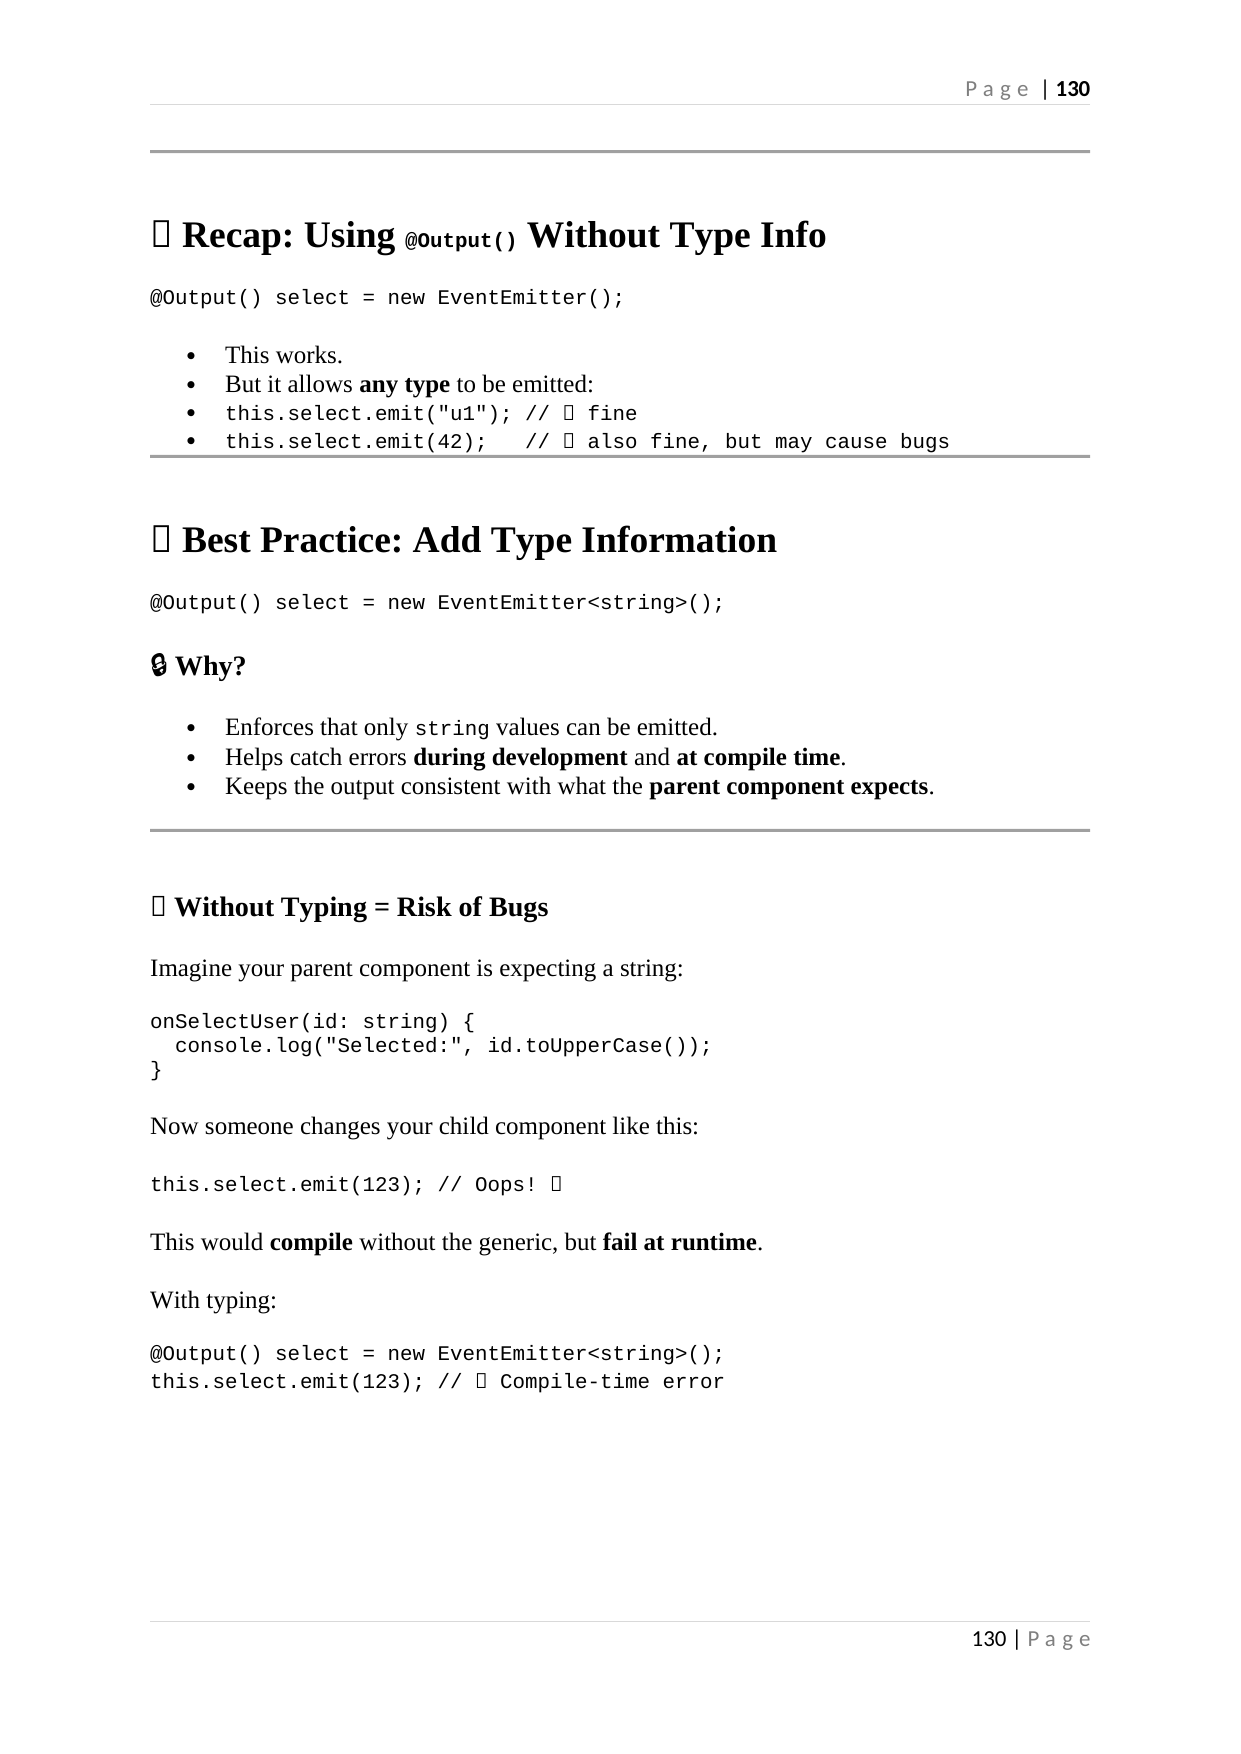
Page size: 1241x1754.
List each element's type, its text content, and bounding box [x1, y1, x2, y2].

text 🔙 Recap: Using @Output() Without Type Info [150, 207, 1090, 258]
list This works. [187, 340, 1090, 369]
list this.select.emit(42); // ✅ also fine, but may cause bugs [187, 426, 1090, 454]
list Helps catch errors during development and at compile time. [187, 742, 1090, 771]
list this.select.emit("u1"); // ✅ fine [187, 398, 1090, 426]
text @Output() select = new EventEmitter(); [150, 287, 1090, 311]
list Enforces that only string values can be emitted. [187, 712, 1090, 742]
text this.select.emit(123); // ❌ Compile-time error [150, 1367, 1090, 1395]
text console.log("Selected:", id.toUpperCase()); [150, 1035, 1090, 1059]
text With typing: [150, 1285, 1090, 1314]
text Imagine your parent component is expecting a string: [150, 953, 1090, 982]
text } [150, 1059, 1090, 1082]
text onSelectUser(id: string) { [150, 1011, 1090, 1035]
text ✅ Best Practice: Add Type Information [150, 512, 1090, 563]
text this.select.emit(123); // Oops! 💥 [150, 1169, 1090, 1198]
list Keeps the output consistent with what the parent component expects. [187, 771, 1090, 799]
text @Output() select = new EventEmitter<string>(); [150, 592, 1090, 616]
list But it allows any type to be emitted: [187, 369, 1090, 398]
text 🤕 Without Typing = Risk of Bugs [150, 886, 1090, 924]
text Now someone changes your child component like this: [150, 1111, 1090, 1140]
text This would compile without the generic, but fail at runtime. [150, 1227, 1090, 1256]
text @Output() select = new EventEmitter<string>(); [150, 1343, 1090, 1367]
text 🔒 Why? [150, 645, 1090, 683]
